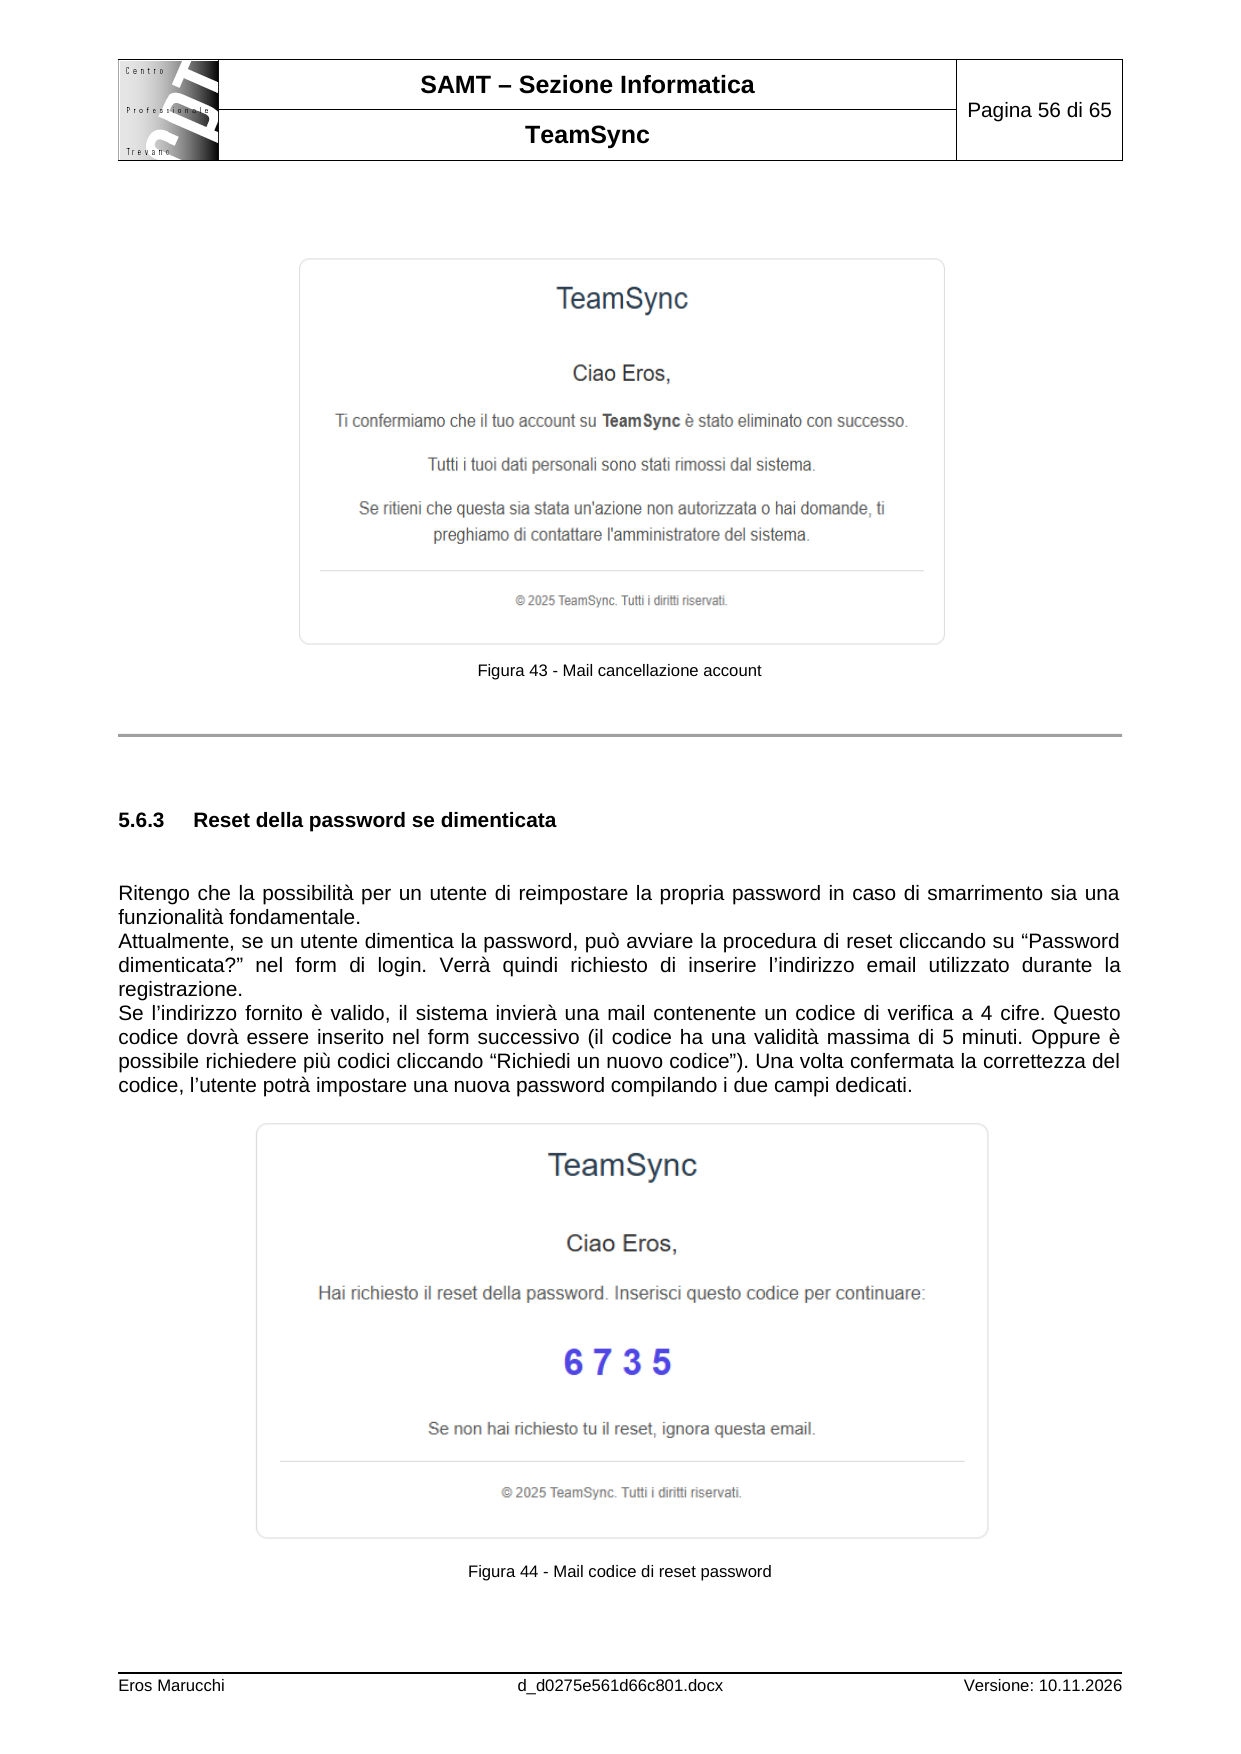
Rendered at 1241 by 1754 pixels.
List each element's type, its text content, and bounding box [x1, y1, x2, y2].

picture [289, 254, 949, 646]
text Se l’indirizzo fornito è valido, il sistema invierà una mail contenente un codice di verifica a 4 cifre. Questo codice dovrà essere inserito nel form successivo (il codice ha una validità massima di 5 minuti. Oppure è possibile richiedere più codici cliccando “Richiedi un nuovo codice”). Una volta confermata la correttezza del codice, l’utente potrà impostare una nuova password compilando i due campi dedicati. [118, 1001, 1122, 1096]
text Attualmente, se un utente dimentica la password, può avviare la procedura di reset cliccando su “Password dimenticata?” nel form di login. Verrà quindi richiesto di inserire l’indirizzo email utilizzato durante la registrazione. [118, 929, 1122, 1001]
text Ritengo che la possibilità per un utente di reimpostare la propria password in caso di smarrimento sia una funzionalità fondamentale. [118, 881, 1122, 929]
subtitle Reset della password se dimenticata [118, 808, 1122, 832]
picture [248, 1122, 989, 1537]
picture [118, 60, 219, 160]
